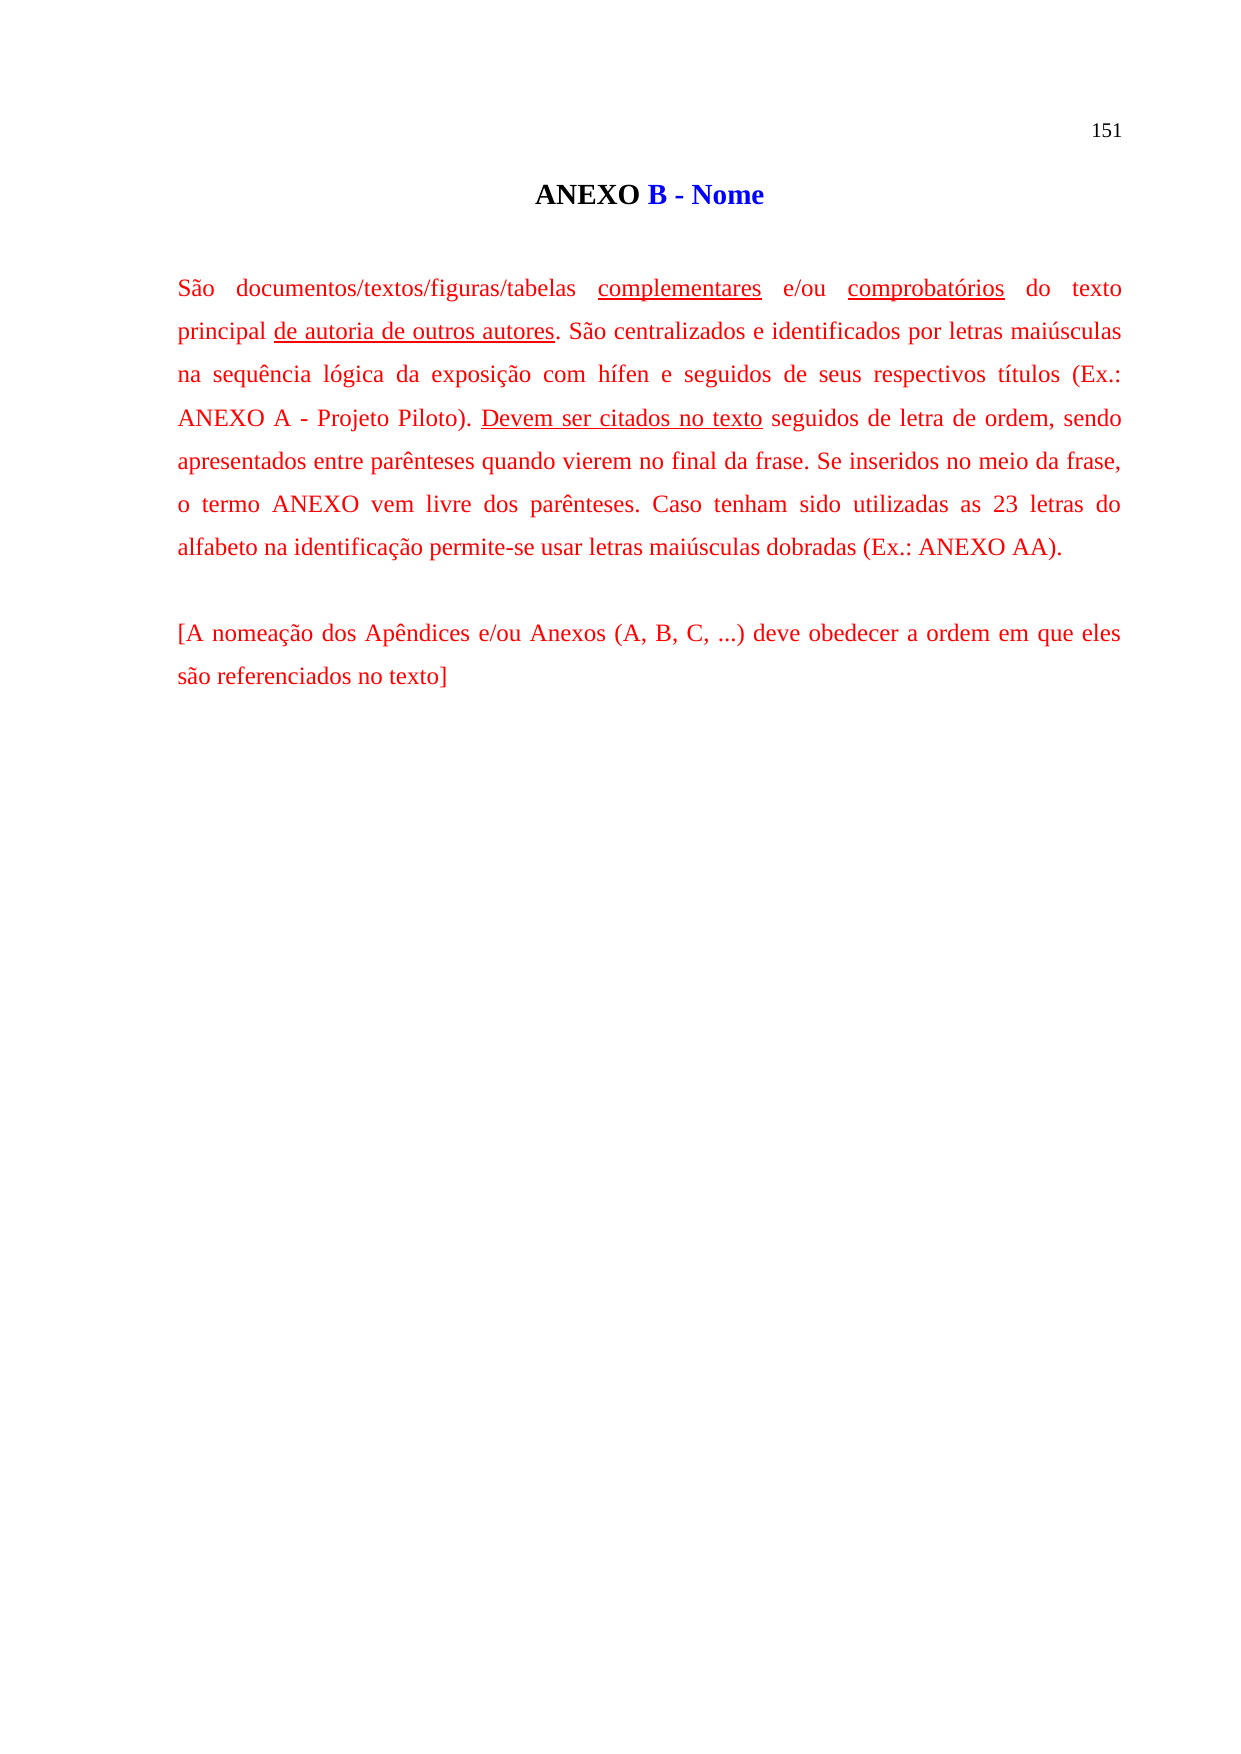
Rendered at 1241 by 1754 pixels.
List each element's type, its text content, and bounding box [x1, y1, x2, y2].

text [A nomeação dos Apêndices e/ou Anexos (A, B, C, ...) deve obedecer a ordem em que eles são referenciados no texto] [177, 618, 1122, 690]
subtitle ANEXO B - Nome [177, 177, 1122, 211]
text São documentos/textos/figuras/tabelas complementares e/ou comprobatórios do texto principal de autoria de outros autores. São centralizados e identificados por letras maiúsculas na sequência lógica da exposição com hífen e seguidos de seus respectivos títulos (Ex.: ANEXO A - Projeto Piloto). Devem ser citados no texto seguidos de letra de ordem, sendo apresentados entre parênteses quando vierem no final da frase. Se inseridos no meio da frase, o termo ANEXO vem livre dos parênteses. Caso tenham sido utilizadas as 23 letras do alfabeto na identificação permite-se usar letras maiúsculas dobradas (Ex.: ANEXO AA). [177, 273, 1122, 561]
